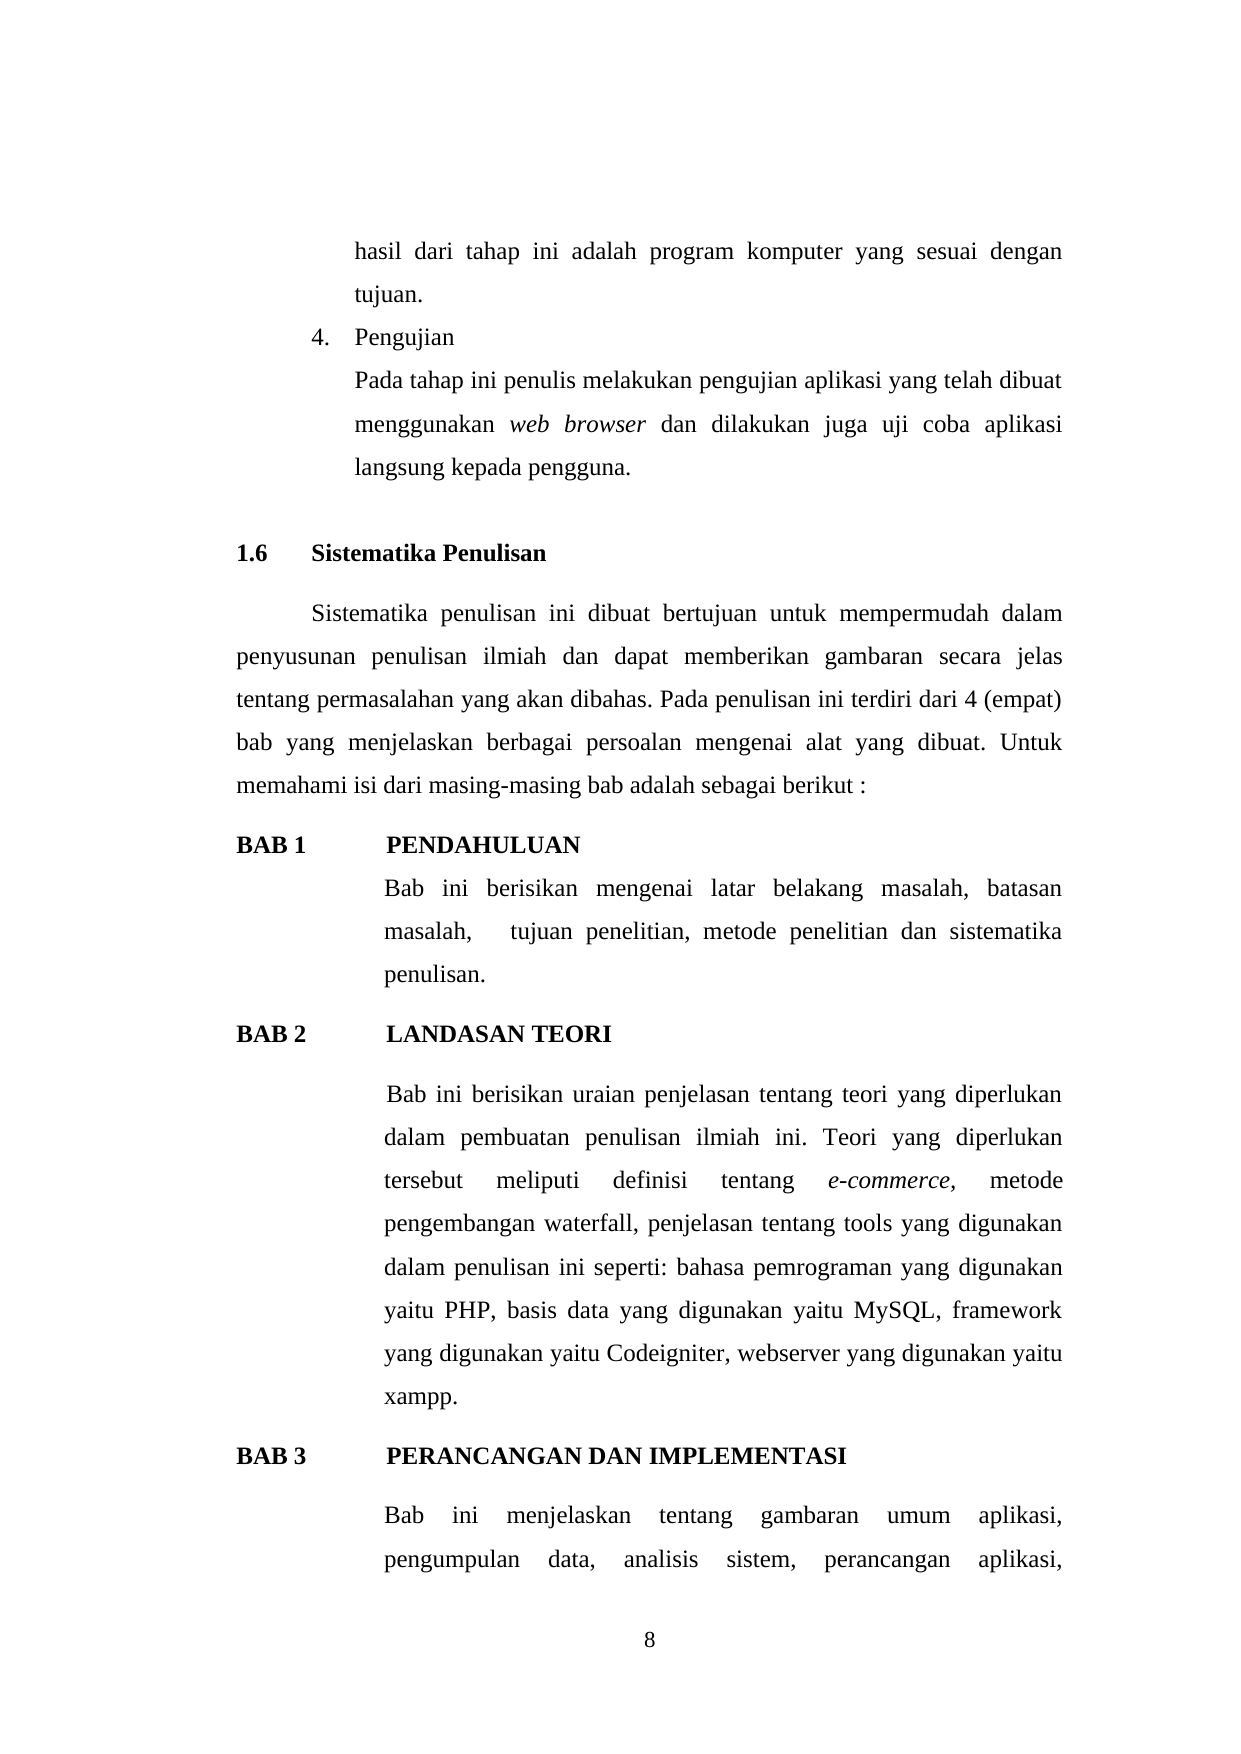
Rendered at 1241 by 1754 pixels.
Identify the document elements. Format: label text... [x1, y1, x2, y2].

text Pada tahap ini penulis melakukan pengujian aplikasi yang telah dibuat menggunakan web browser dan dilakukan juga uji coba aplikasi langsung kepada pengguna. [311, 366, 1063, 481]
text 1.6 Sistematika Penulisan [236, 538, 1063, 567]
text BAB 2 LANDASAN TEORI [236, 1019, 1063, 1048]
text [384, 1501, 1063, 1572]
text BAB 3 PERANCANGAN DAN IMPLEMENTASI [236, 1441, 1063, 1469]
text Sistematika penulisan ini dibuat bertujuan untuk mempermudah dalam penyusunan penulisan ilmiah dan dapat memberikan gambaran secara jelas tentang permasalahan yang akan dibahas. Pada penulisan ini terdiri dari 4 (empat) bab yang menjelaskan berbagai persoalan mengenai alat yang dibuat. Untuk memahami isi dari masing-masing bab adalah sebagai berikut : [236, 598, 1063, 799]
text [311, 236, 1063, 308]
text 4. Pengujian [311, 322, 1063, 351]
text Bab ini berisikan uraian penjelasan tentang teori yang diperlukan dalam pembuatan penulisan ilmiah ini. Teori yang diperlukan tersebut meliputi definisi tentang e-commerce, metode pengembangan waterfall, penjelasan tentang tools yang digunakan dalam penulisan ini seperti: bahasa pemrograman yang digunakan yaitu PHP, basis data yang digunakan yaitu MySQL, framework yang digunakan yaitu Codeigniter, webserver yang digunakan yaitu xampp. [384, 1079, 1063, 1410]
text Bab ini berisikan mengenai latar belakang masalah, batasan masalah, tujuan penelitian, metode penelitian dan sistematika penulisan. [384, 873, 1063, 988]
text BAB 1 PENDAHULUAN [236, 830, 1063, 859]
